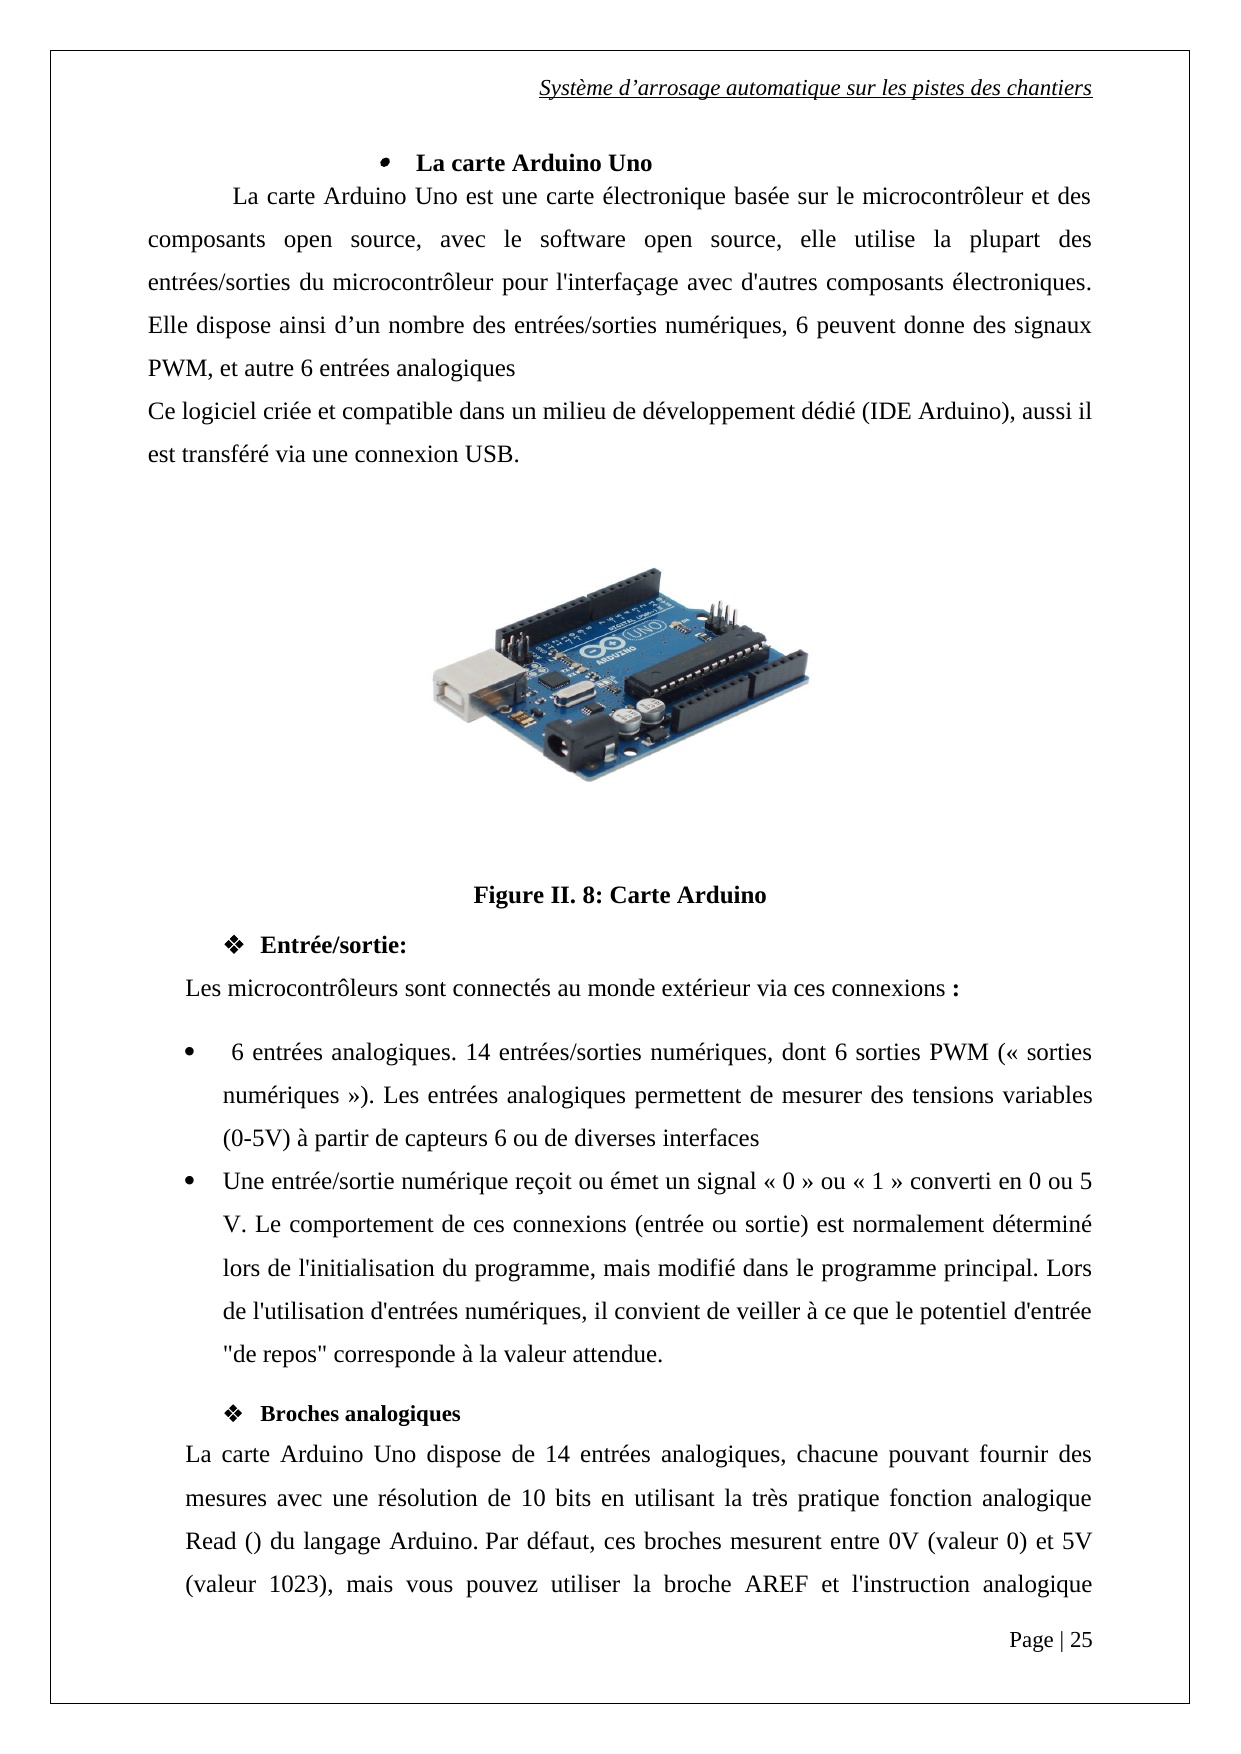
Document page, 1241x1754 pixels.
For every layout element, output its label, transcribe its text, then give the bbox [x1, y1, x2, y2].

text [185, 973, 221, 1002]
list Entrée/sortie: [339, 930, 1093, 959]
list Entrée/sortie: [223, 930, 332, 959]
text Ce logiciel criée et compatible dans un milieu de développement dédié (IDE Arduino), aussi il est transféré via une connexion USB. [148, 396, 1093, 468]
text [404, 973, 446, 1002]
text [185, 1439, 1093, 1598]
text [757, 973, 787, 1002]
list Une entrée/sortie numérique reçoit ou émet un signal « 0 » ou « 1 » converti en 0 ou 5 V. Le comportement de ces connexions (entrée ou sortie) est normalement déterminé lors de l'initialisation du programme, mais modifié dans le programme principal. Lors de l'utilisation d'entrées numériques, il convient de veiller à ce que le potentiel d'entrée "de repos" corresponde à la valeur attendue. [185, 1166, 1093, 1368]
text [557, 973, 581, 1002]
list 6 entrées analogiques. 14 entrées/sorties numériques, dont 6 sorties PWM (« sorties numériques »). Les entrées analogiques permettent de mesurer des tensions variables (0-5V) à partir de capteurs 6 ou de diverses interfaces [185, 1037, 1093, 1152]
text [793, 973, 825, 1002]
picture [406, 503, 835, 846]
text Les microcontrôleurs sont connectés au monde extérieur via ces connexions : [227, 973, 398, 1002]
list Broches analogiques [223, 1400, 1093, 1426]
text Les microcontrôleurs sont connectés au monde extérieur via ces connexions : [831, 973, 1093, 1002]
text La carte Arduino Uno est une carte électronique basée sur le microcontrôleur et des composants open source, avec le software open source, elle utilise la plupart des entrées/sorties du microcontrôleur pour l'interfaçage avec d'autres composants électroniques. Elle dispose ainsi d’un nombre des entrées/sorties numériques, 6 peuvent donne des signaux PWM, et autre 6 entrées analogiques [148, 181, 1093, 382]
list La carte Arduino Uno [378, 148, 1093, 176]
